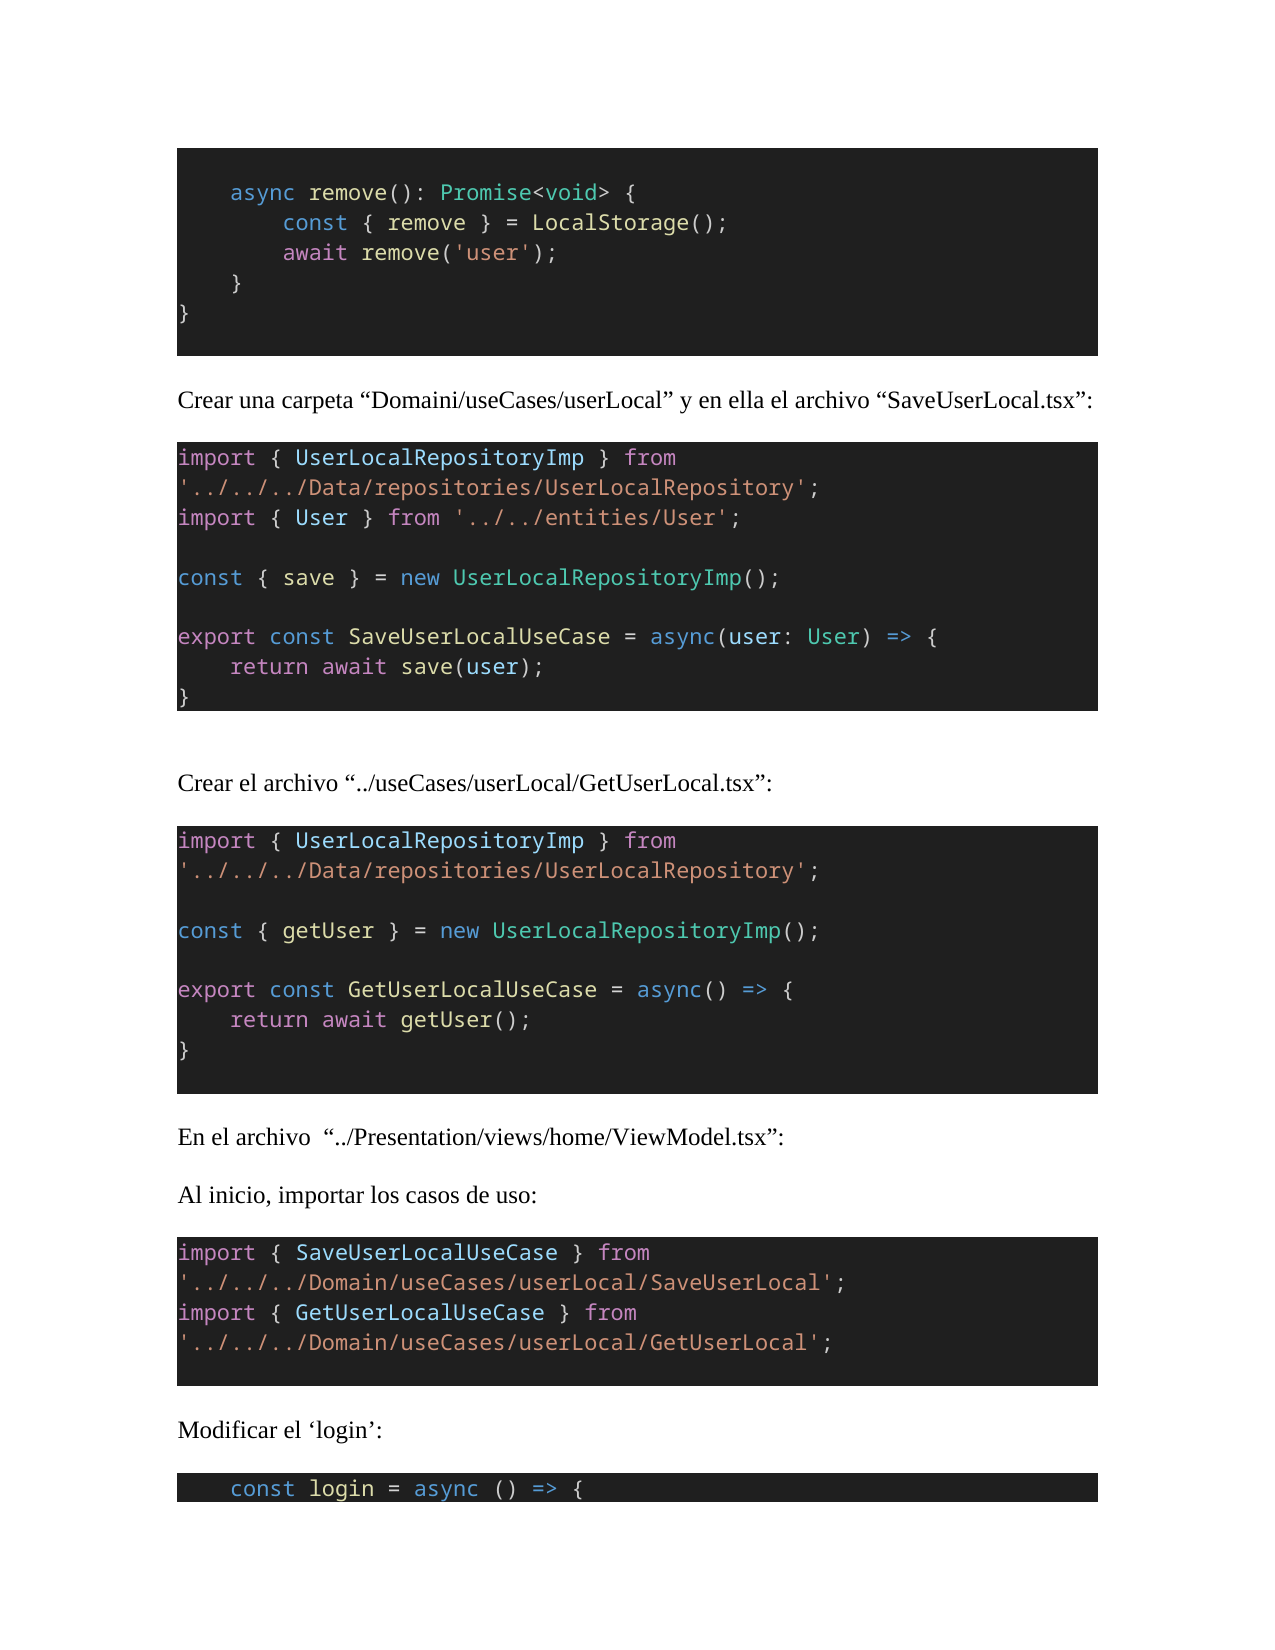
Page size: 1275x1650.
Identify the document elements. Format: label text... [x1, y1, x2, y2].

text const { remove } = LocalStorage(); [177, 207, 1098, 237]
text import { GetUserLocalUseCase } from '../../../Domain/useCases/userLocal/GetUserLocal'; [177, 1297, 1098, 1357]
text Al inicio, importar los casos de uso: [177, 1180, 1098, 1209]
text } [177, 267, 1098, 297]
text } [177, 681, 1098, 711]
text import { UserLocalRepositoryImp } from '../../../Data/repositories/UserLocalRepository'; [177, 442, 1098, 502]
text Modificar el ‘login’: [177, 1415, 1098, 1444]
text return await save(user); [177, 651, 1098, 681]
text } [177, 297, 1098, 326]
text En el archivo “../Presentation/views/home/ViewModel.tsx”: [177, 1122, 1098, 1151]
text Crear el archivo “../useCases/userLocal/GetUserLocal.tsx”: [177, 768, 1098, 797]
text async remove(): Promise<void> { [177, 177, 1098, 207]
text const login = async () => { [177, 1473, 1098, 1502]
text export const SaveUserLocalUseCase = async(user: User) => { [177, 621, 1098, 651]
text import { SaveUserLocalUseCase } from '../../../Domain/useCases/userLocal/SaveUserLocal'; [177, 1237, 1098, 1297]
text import { UserLocalRepositoryImp } from '../../../Data/repositories/UserLocalRepository'; [177, 826, 1098, 885]
text Crear una carpeta “Domaini/useCases/userLocal” y en ella el archivo “SaveUserLocal.tsx”: [177, 385, 1098, 414]
text return await getUser(); [177, 1004, 1098, 1034]
text await remove('user'); [177, 237, 1098, 267]
text const { getUser } = new UserLocalRepositoryImp(); [177, 915, 1098, 945]
text export const GetUserLocalUseCase = async() => { [177, 974, 1098, 1004]
text const { save } = new UserLocalRepositoryImp(); [177, 562, 1098, 591]
text import { User } from '../../entities/User'; [177, 502, 1098, 532]
text } [177, 1034, 1098, 1064]
